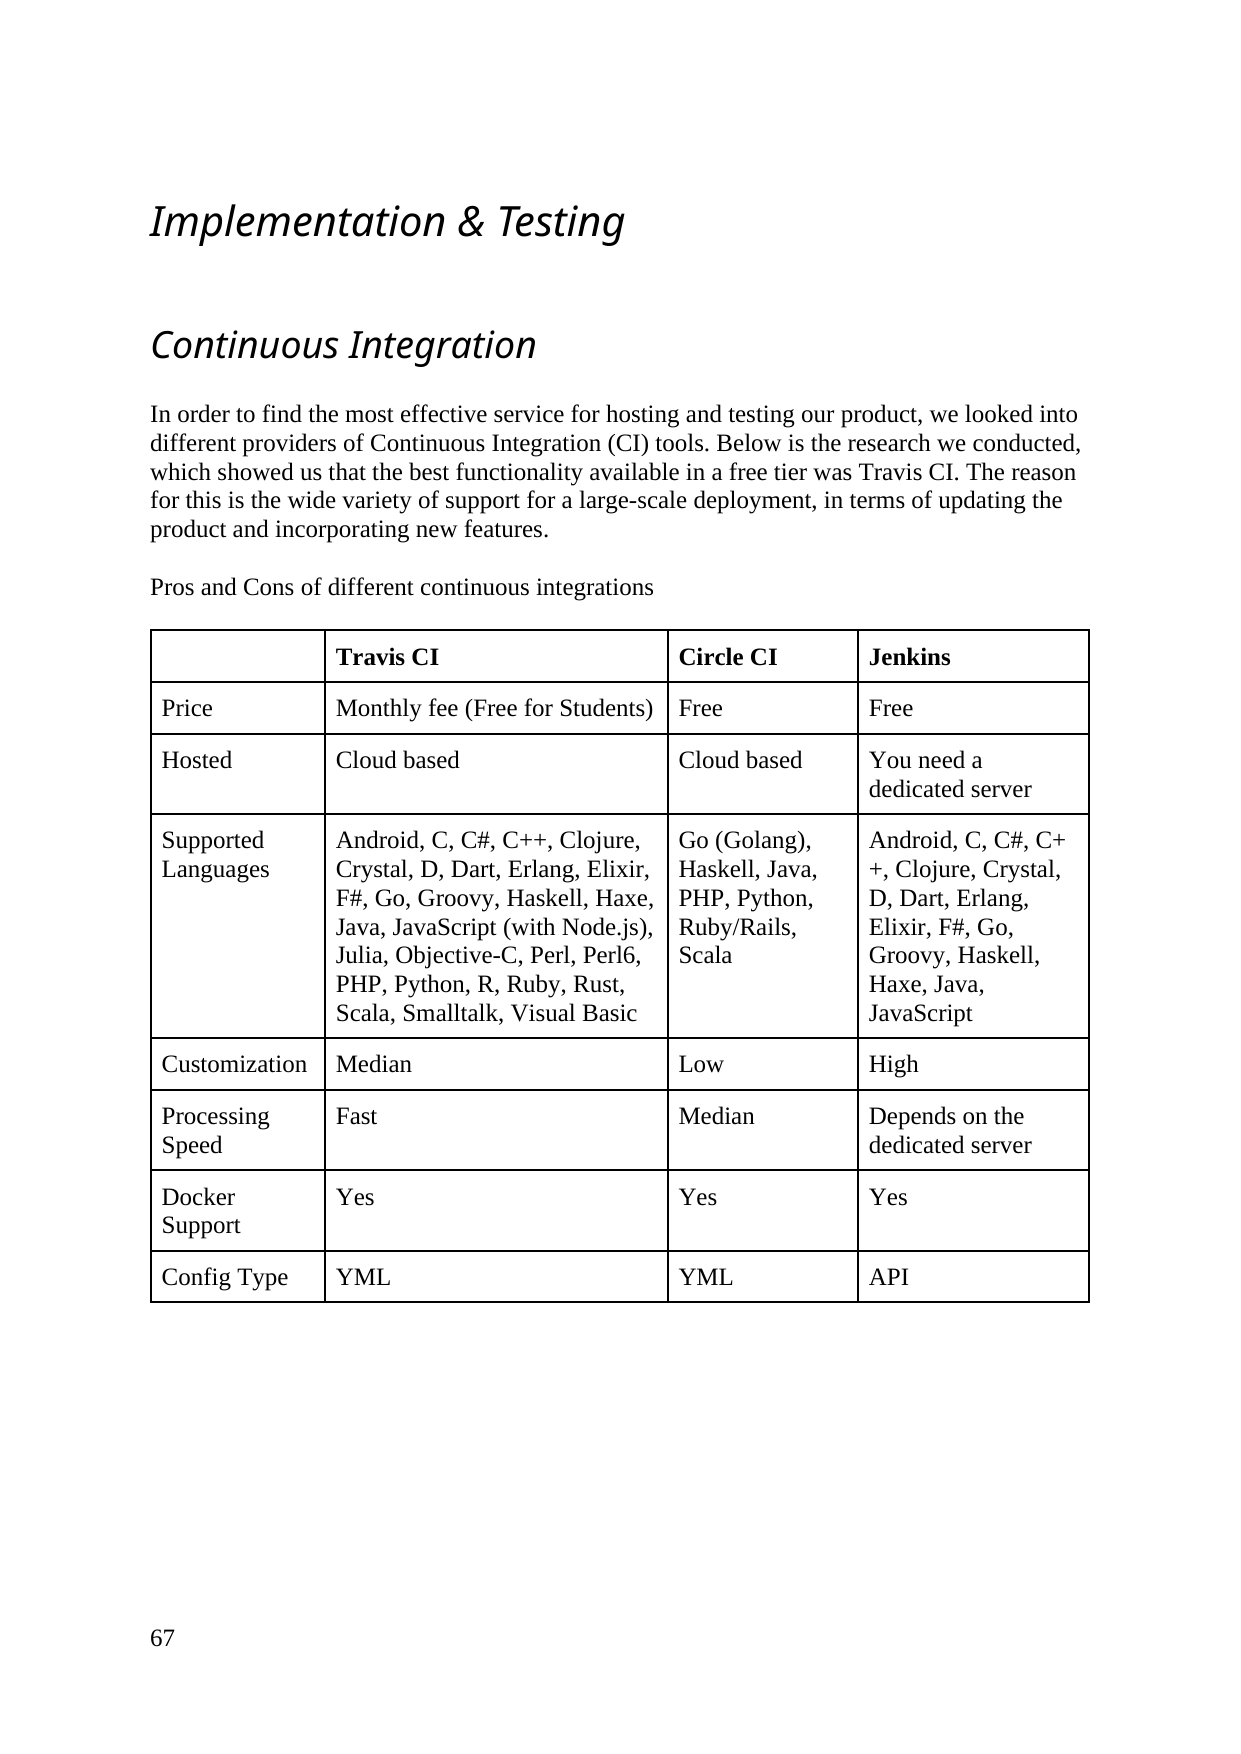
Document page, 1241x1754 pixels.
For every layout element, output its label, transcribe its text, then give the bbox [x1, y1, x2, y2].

table_cell Yes [326, 1171, 667, 1249]
table_cell Median [326, 1039, 667, 1089]
table_cell Docker Support [152, 1171, 324, 1249]
table_cell Free [669, 683, 857, 732]
table_cell YML [326, 1252, 667, 1301]
table_cell Cloud based [669, 735, 857, 813]
table_cell Supported Languages [152, 815, 324, 1037]
table_cell Hosted [152, 735, 324, 813]
table_cell You need a dedicated server [859, 735, 1088, 813]
table_cell Price [152, 683, 324, 732]
table_cell Customization [152, 1039, 324, 1089]
table_cell Processing Speed [152, 1091, 324, 1169]
table_cell Low [669, 1039, 857, 1089]
text Pros and Cons of different continuous integrations [150, 572, 1090, 600]
subtitle Implementation & Testing [150, 192, 1090, 248]
table_cell Config Type [152, 1252, 324, 1301]
table_cell Android, C, C#, C++, Clojure, Crystal, D, Dart, Erlang, Elixir, F#, Go, Groovy, Haskell, Haxe, Java, JavaScript [859, 815, 1088, 1037]
table_cell High [859, 1039, 1088, 1089]
table_cell Go (Golang), Haskell, Java, PHP, Python, Ruby/Rails, Scala [669, 815, 857, 1037]
table_cell Cloud based [326, 735, 667, 813]
text In order to find the most effective service for hosting and testing our product, we looked into different providers of Continuous Integration (CI) tools. Below is the research we conducted, which showed us that the best functionality available in a free tier was Travis CI. The reason for this is the wide variety of support for a large-scale deployment, in terms of updating the product and incorporating new features. [150, 399, 1090, 543]
table_cell API [859, 1252, 1088, 1301]
table_header Jenkins [859, 631, 1088, 681]
table_cell YML [669, 1252, 857, 1301]
table_cell Monthly fee (Free for Students) [326, 683, 667, 732]
table_cell Yes [859, 1171, 1088, 1249]
table_cell Android, C, C#, C++, Clojure, Crystal, D, Dart, Erlang, Elixir, F#, Go, Groovy, Haskell, Haxe, Java, JavaScript (with Node.js), Julia, Objective-C, Perl, Perl6, PHP, Python, R, Ruby, Rust, Scala, Smalltalk, Visual Basic [326, 815, 667, 1037]
table_cell Free [859, 683, 1088, 732]
table_header [152, 631, 324, 681]
table_cell Fast [326, 1091, 667, 1169]
table_cell Median [669, 1091, 857, 1169]
table_cell Yes [669, 1171, 857, 1249]
table_cell Depends on the dedicated server [859, 1091, 1088, 1169]
subtitle Continuous Integration [150, 319, 1090, 370]
table_header Circle CI [669, 631, 857, 681]
table_header Travis CI [326, 631, 667, 681]
